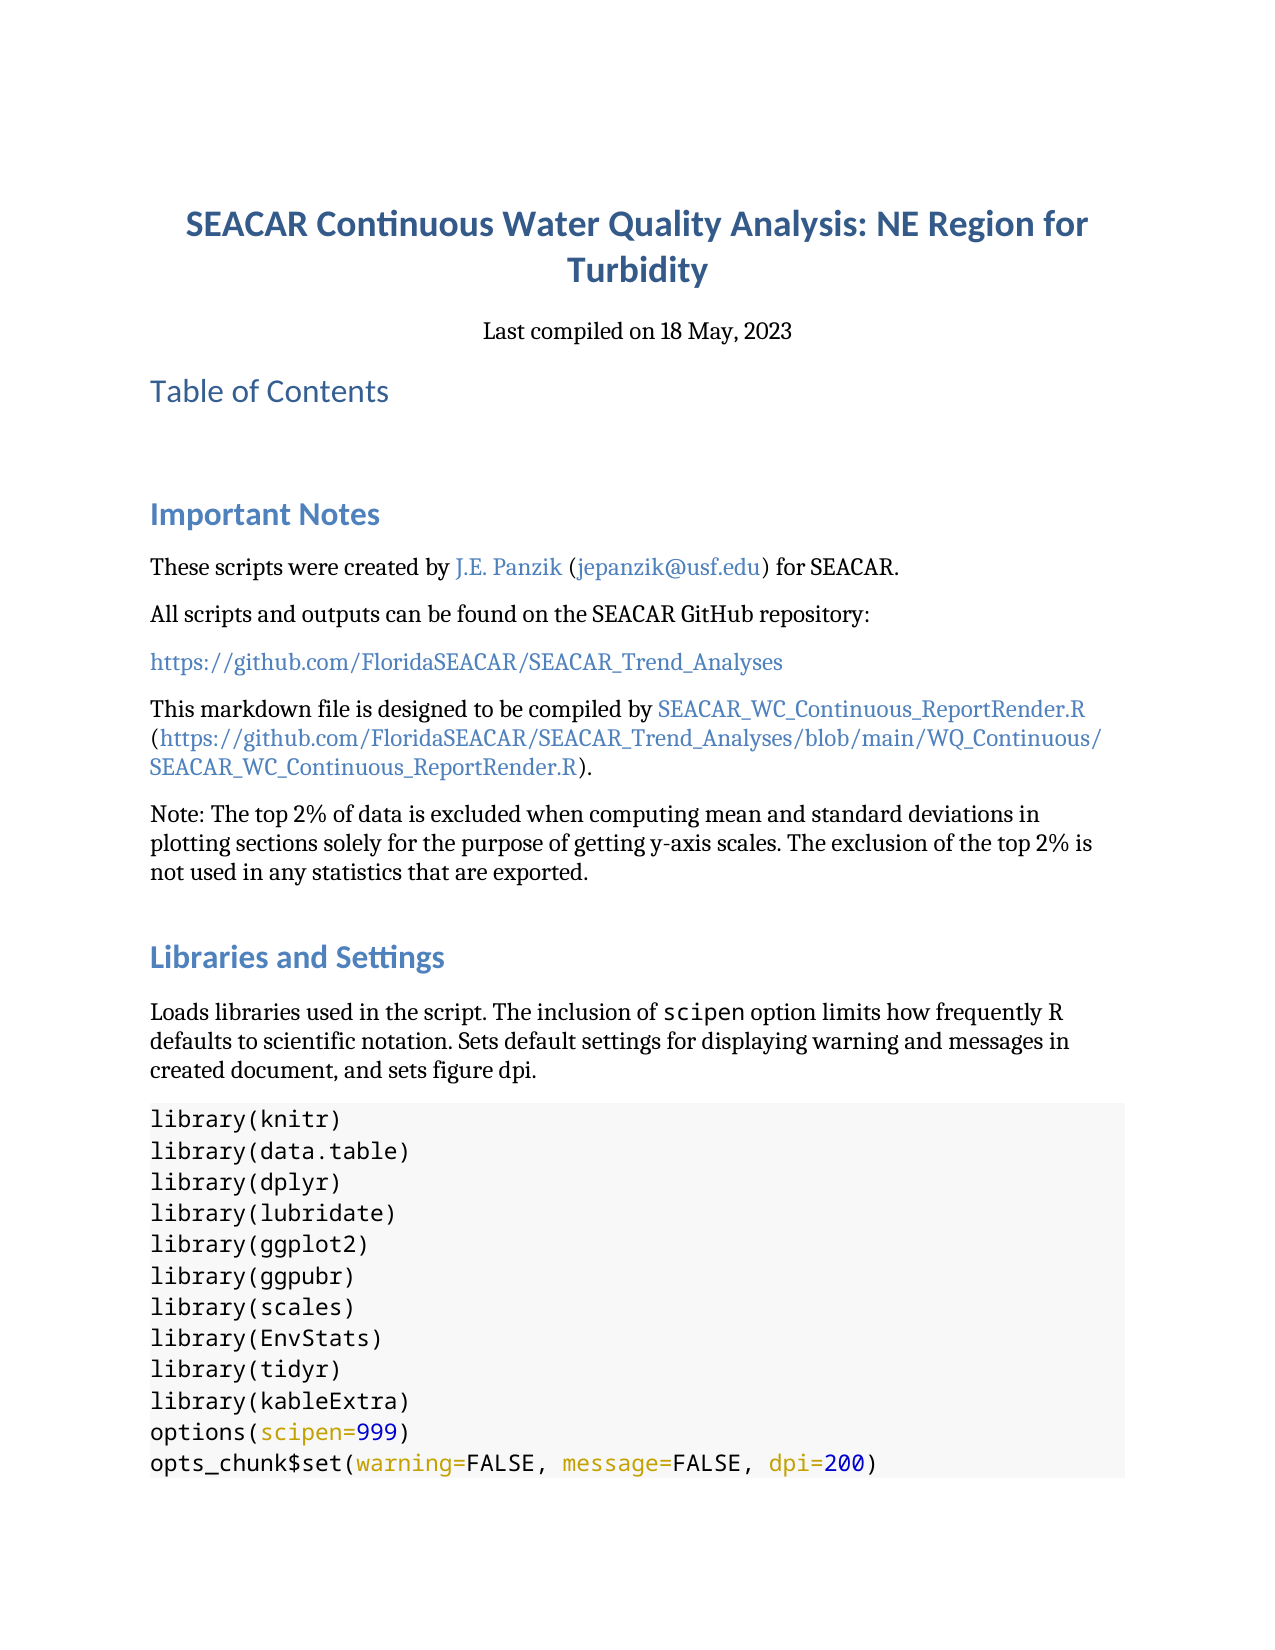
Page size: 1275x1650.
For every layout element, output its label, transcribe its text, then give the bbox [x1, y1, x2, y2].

text All scripts and outputs can be found on the SEACAR GitHub repository: [150, 600, 1125, 629]
text https://github.com/FloridaSEACAR/SEACAR_Trend_Analyses [150, 648, 1125, 676]
title SEACAR Continuous Water Quality Analysis: NE Region for Turbidity [150, 200, 1125, 292]
text Note: The top 2% of data is excluded when computing mean and standard deviations in plotting sections solely for the purpose of getting y-axis scales. The exclusion of the top 2% is not used in any statistics that are exported. [150, 800, 1125, 886]
subtitle Important Notes [150, 493, 1125, 534]
text Loads libraries used in the script. The inclusion of scipen option limits how frequently R defaults to scientific notation. Sets default settings for displaying warning and messages in created document, and sets figure dpi. [150, 996, 1125, 1084]
text These scripts were created by J.E. Panzik (jepanzik@usf.edu) for SEACAR. [150, 553, 1125, 581]
text This markdown file is designed to be compiled by SEACAR_WC_Continuous_ReportRender.R (https://github.com/FloridaSEACAR/SEACAR_Trend_Analyses/blob/main/WQ_Continuous/SEACAR_WC_Continuous_ReportRender.R). [150, 695, 1125, 781]
subtitle Libraries and Settings [150, 936, 1125, 977]
text Last compiled on 18 May, 2023 [150, 317, 1125, 345]
text library(knitr) library(data.table) library(dplyr) library(lubridate) library(ggplot2) library(ggpubr) library(scales) library(EnvStats) library(tidyr) library(kableExtra) options(scipen=999) opts_chunk$set(warning=FALSE, message=FALSE, dpi=200) [150, 1103, 1125, 1478]
